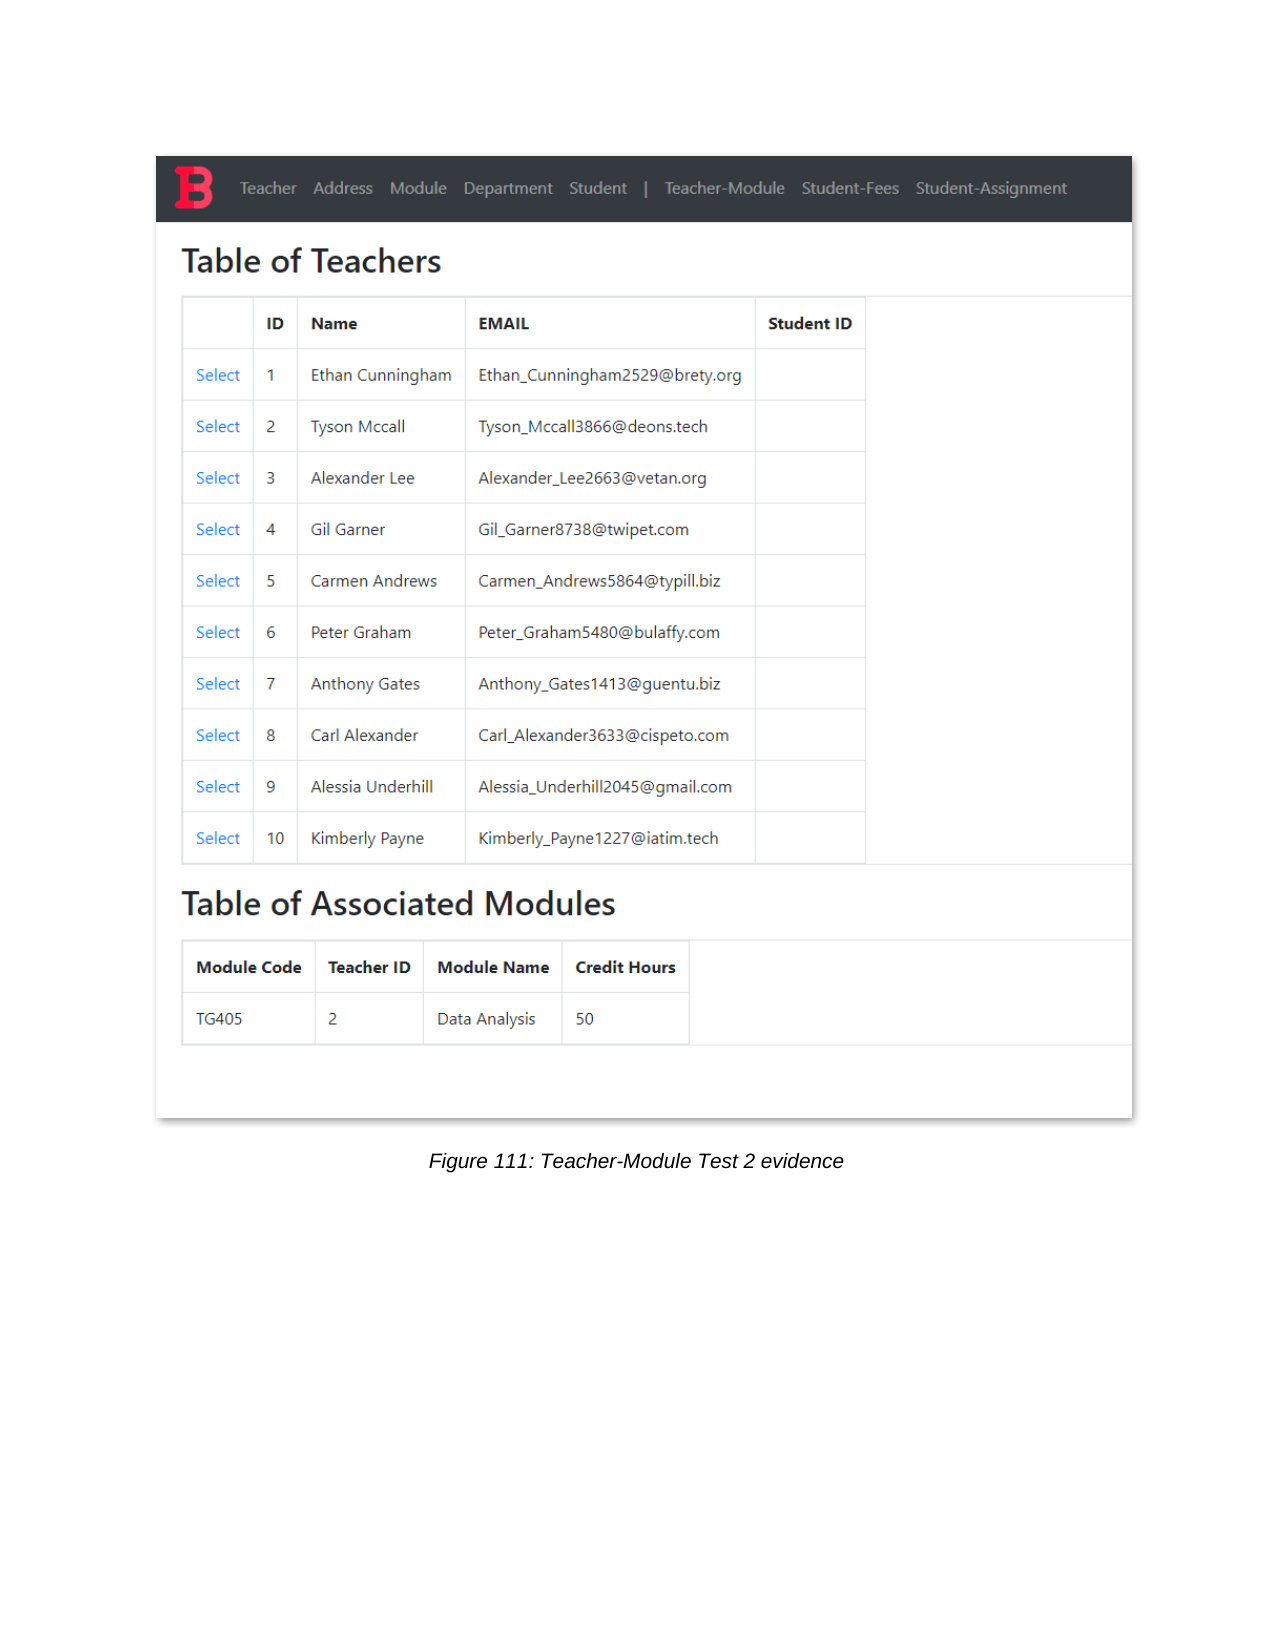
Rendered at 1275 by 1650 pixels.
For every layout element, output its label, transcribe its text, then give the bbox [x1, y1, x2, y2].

picture [156, 156, 1132, 1118]
text Figure : Teacher-Module Test 2 evidence [150, 1149, 1125, 1173]
